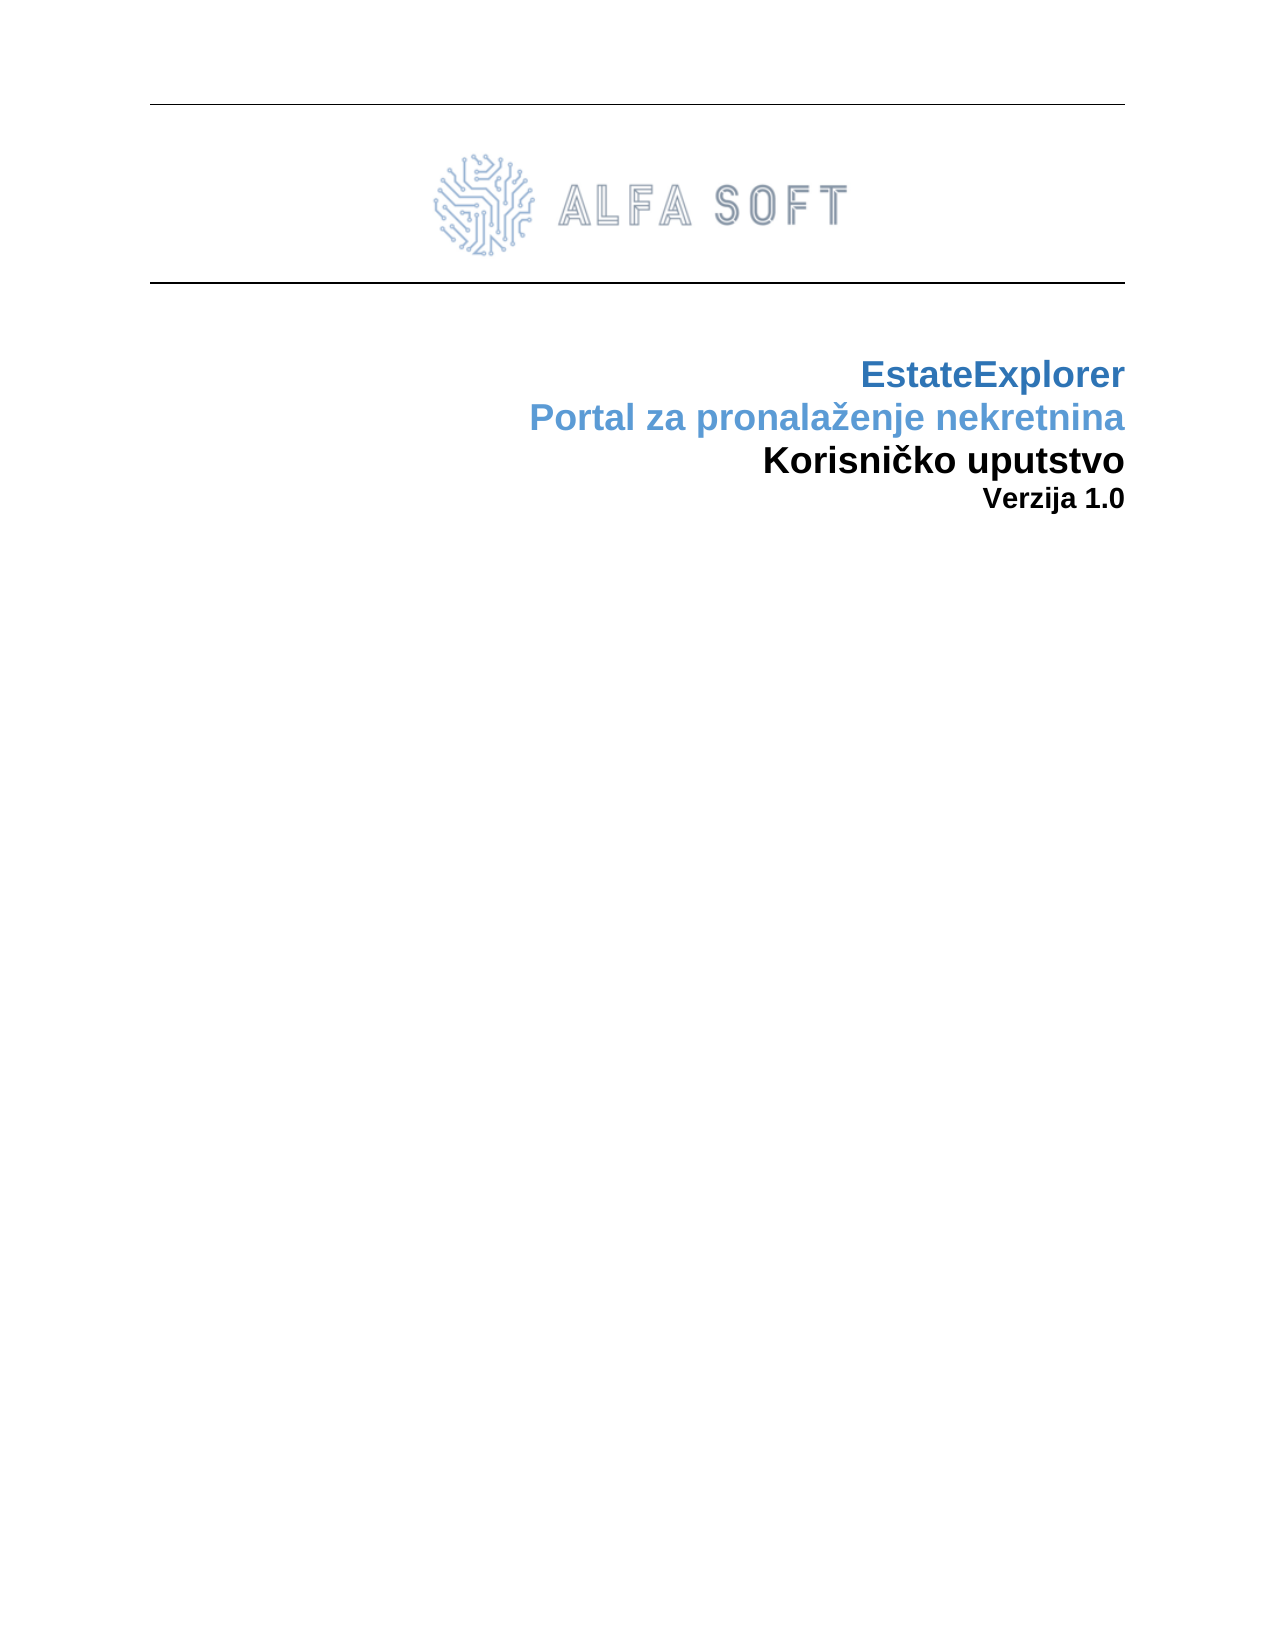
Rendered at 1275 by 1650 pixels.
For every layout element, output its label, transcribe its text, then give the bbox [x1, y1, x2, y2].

picture [414, 136, 862, 280]
text Verzija 1.0 [150, 481, 1125, 515]
text Portal za pronalaženje nekretnina [150, 395, 1125, 438]
text Korisničko uputstvo [150, 438, 1125, 481]
title EstateExplorer [150, 352, 1125, 395]
